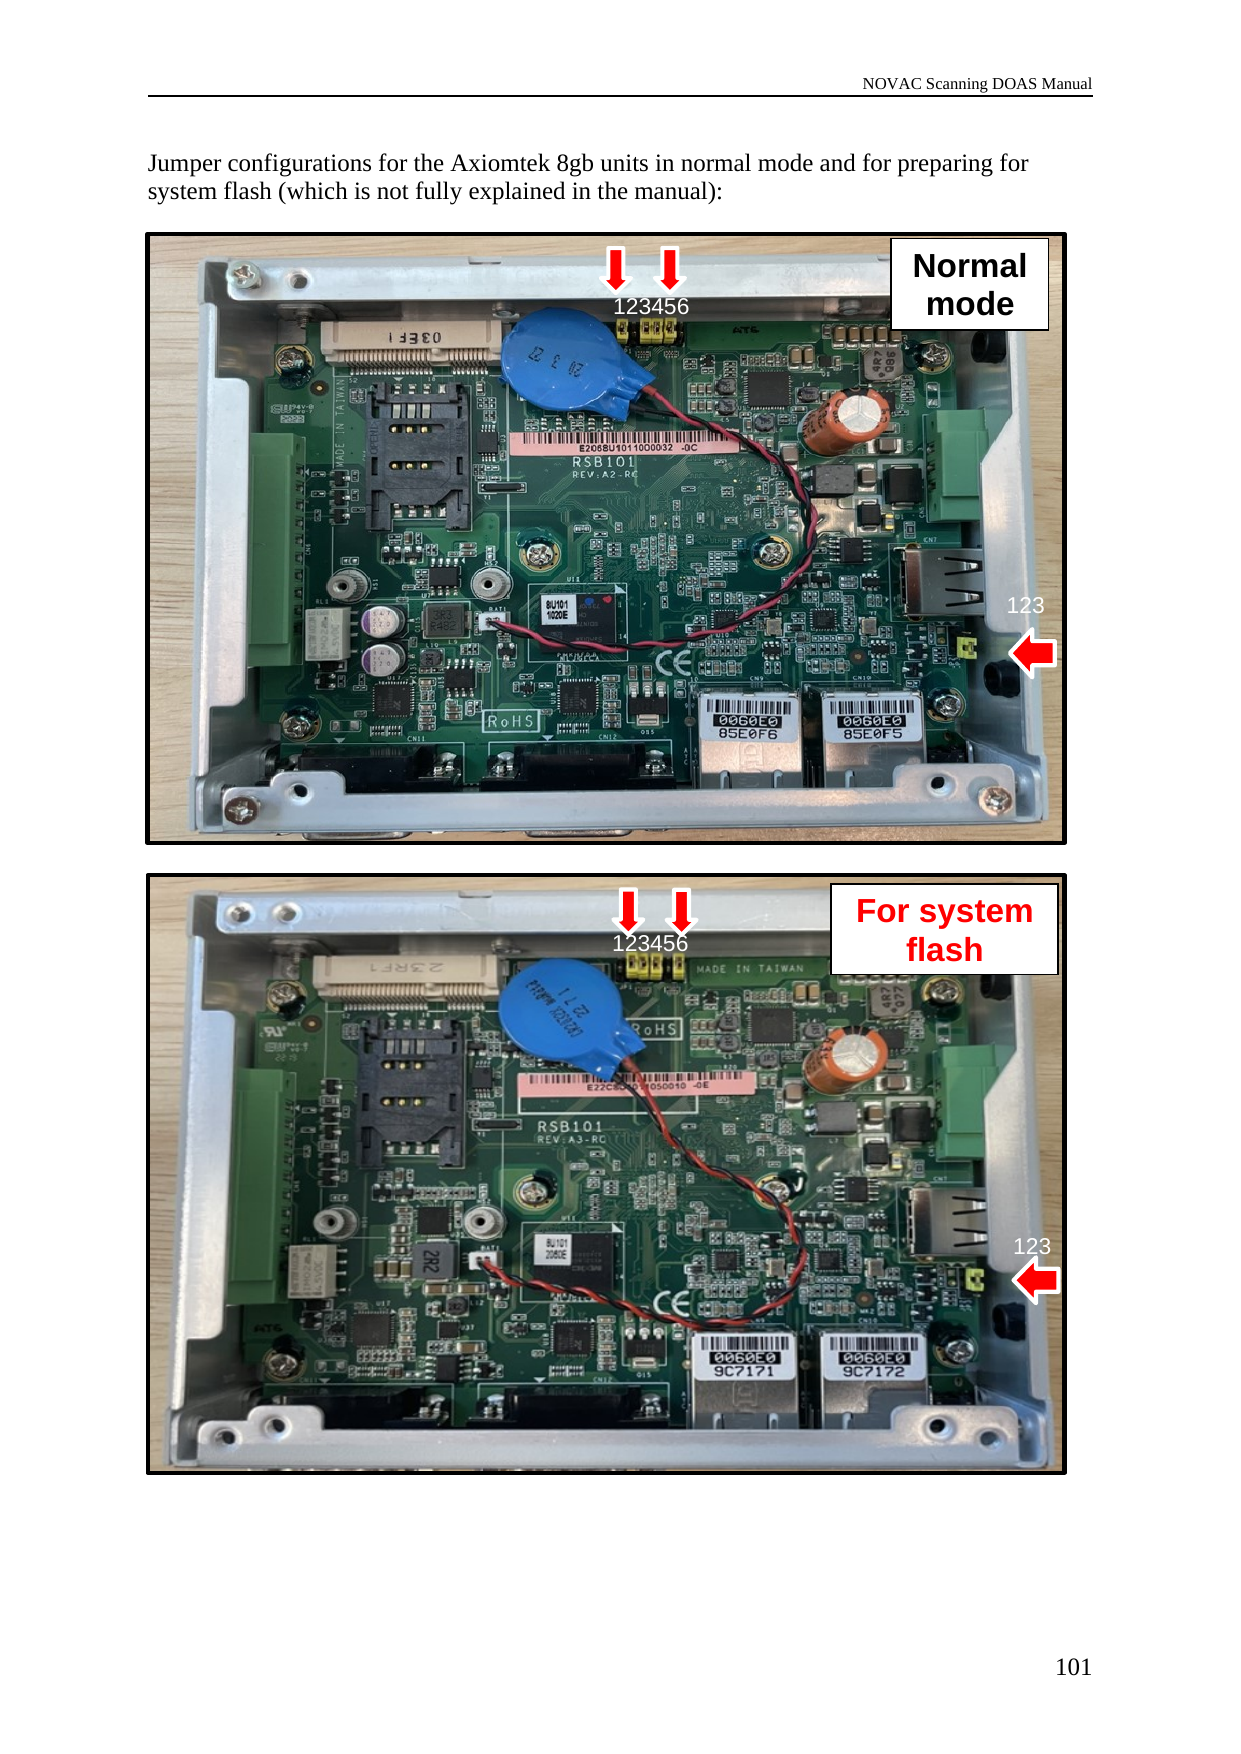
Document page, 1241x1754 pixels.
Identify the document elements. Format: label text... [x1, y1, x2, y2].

text Jumper configurations for the Axiomtek 8gb units in normal mode and for preparing for system flash (which is not fully explained in the manual): [148, 148, 1093, 205]
picture [150, 877, 1062, 1471]
picture [150, 236, 1062, 841]
